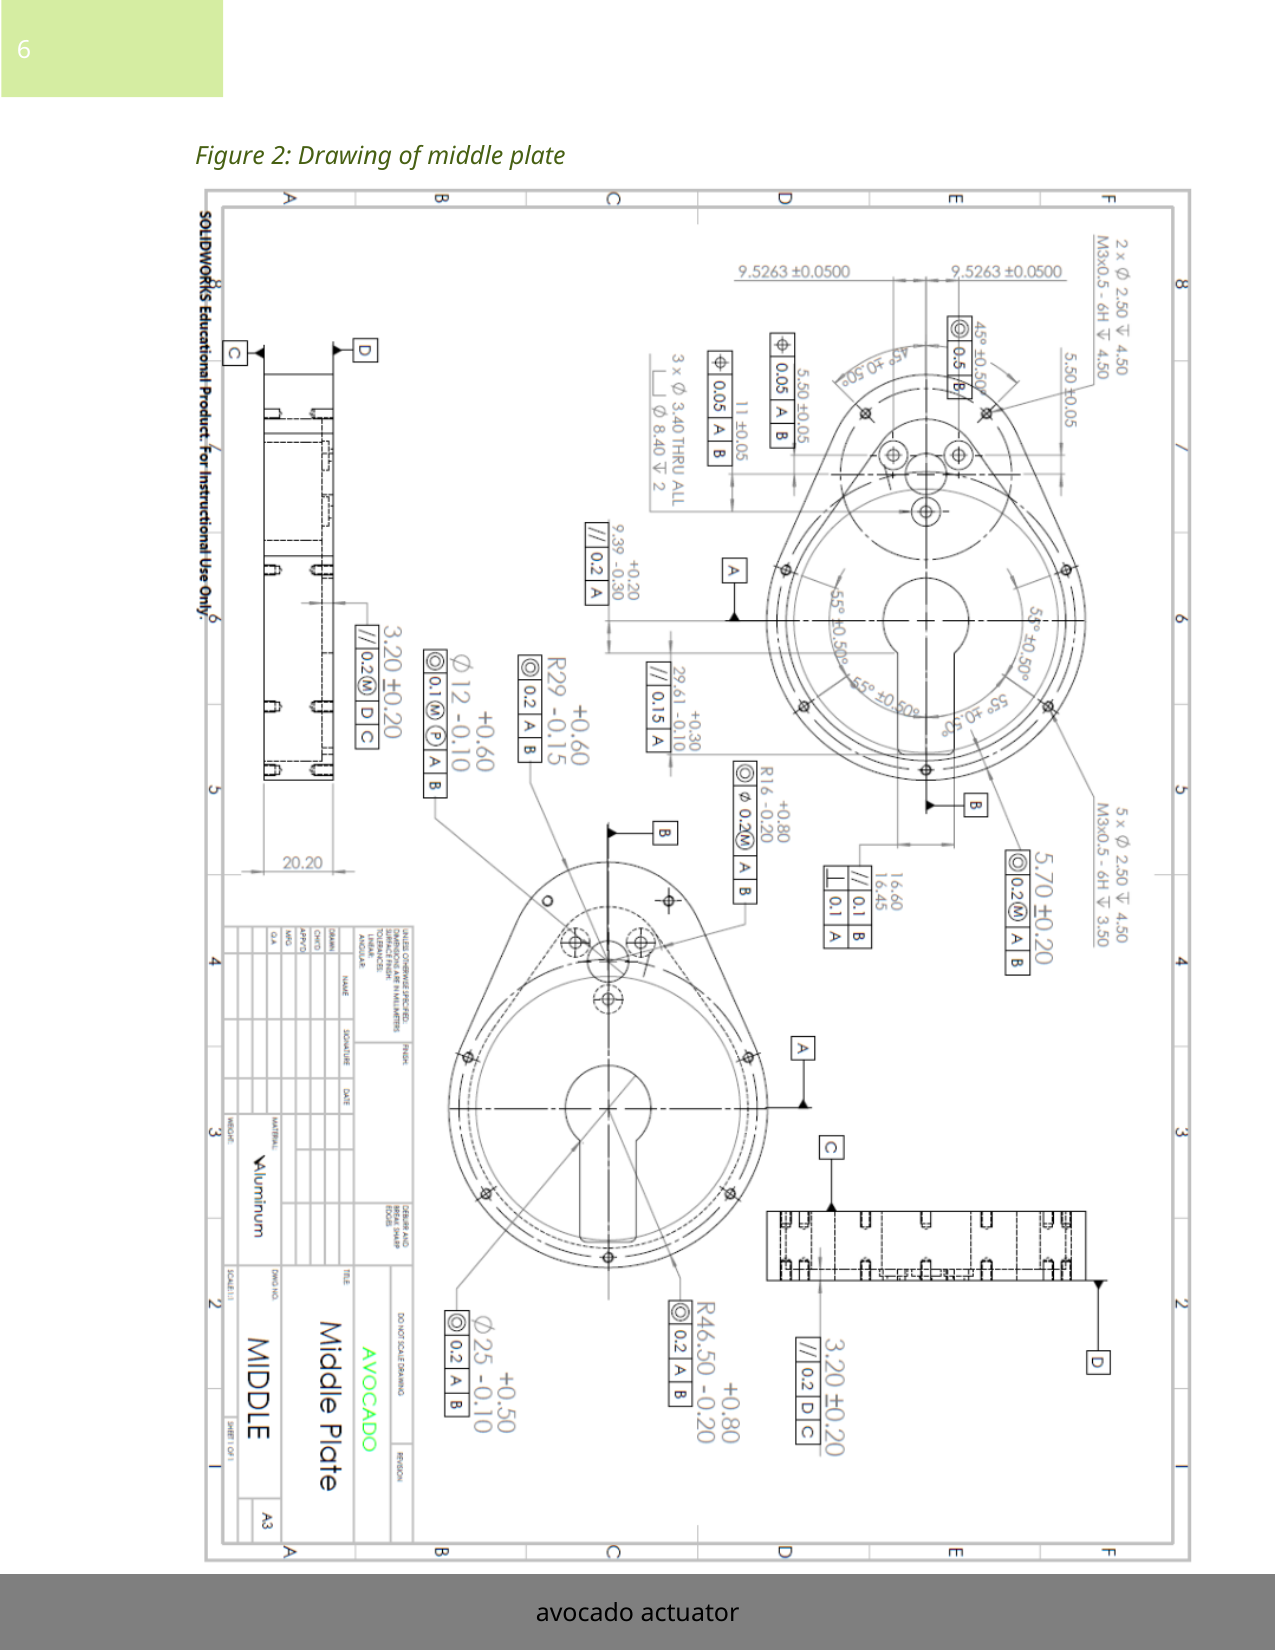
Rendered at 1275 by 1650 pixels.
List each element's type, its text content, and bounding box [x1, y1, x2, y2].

subtitle Figure 2: Drawing of middle plate [195, 137, 1155, 171]
picture [197, 178, 1196, 1570]
